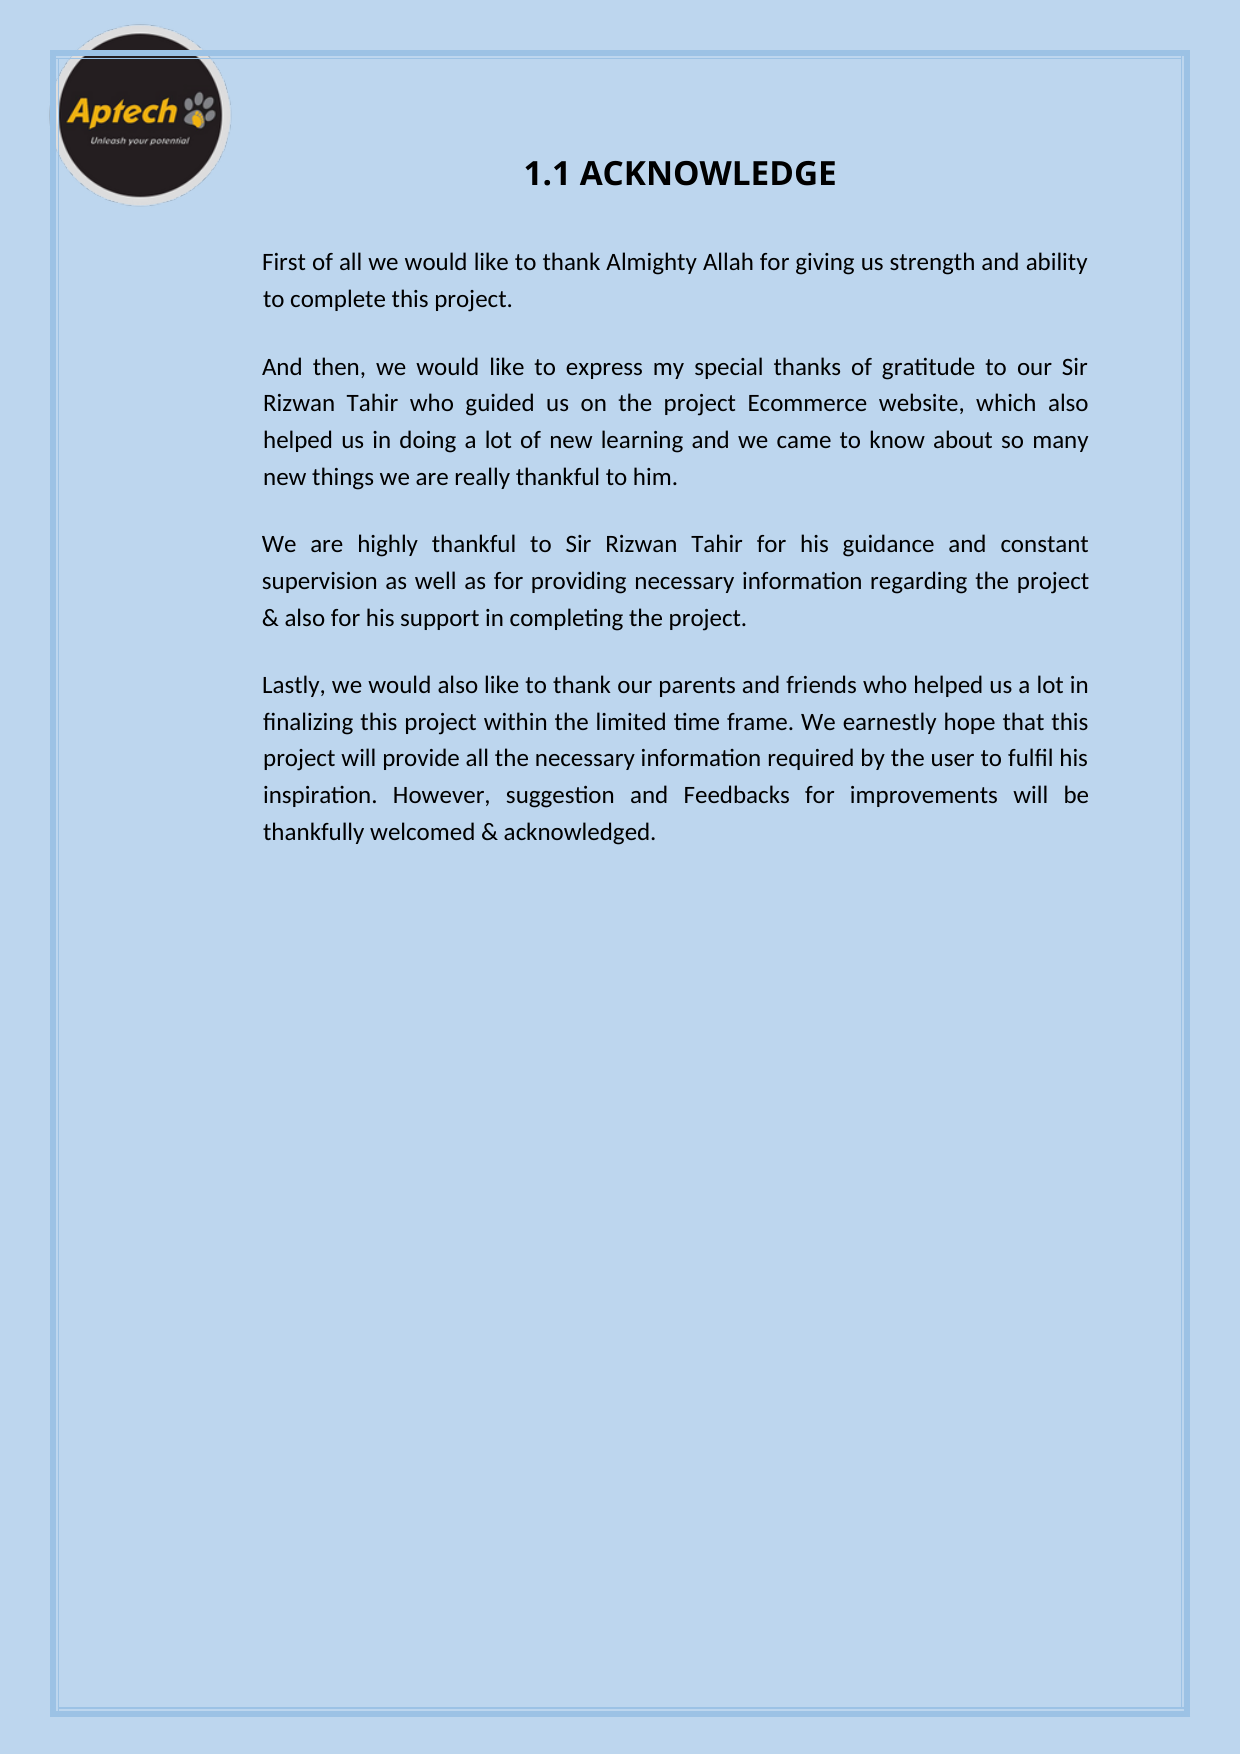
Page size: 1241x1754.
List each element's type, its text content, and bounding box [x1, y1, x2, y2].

text Lastly, we would also like to thank our parents and friends who helped us a lot in finalizing this project within the limited time frame. We earnestly hope that this project will provide all the necessary information required by the user to fulfil his inspiration. However, suggestion and Feedbacks for improvements will be thankfully welcomed & acknowledged. [262, 669, 1090, 847]
subtitle 1.1 ACKNOWLEDGE [270, 150, 1090, 195]
picture [59, 59, 234, 209]
text First of all we would like to thank Almighty Allah for giving us strength and ability to complete this project. [262, 246, 1090, 314]
picture [46, 21, 234, 209]
text We are highly thankful to Sir Rizwan Tahir for his guidance and constant supervision as well as for providing necessary information regarding the project & also for his support in completing the project. [262, 528, 1090, 632]
text And then, we would like to express my special thanks of gratitude to our Sir Rizwan Tahir who guided us on the project Ecommerce website, which also helped us in doing a lot of new learning and we came to know about so many new things we are really thankful to him. [262, 351, 1090, 492]
